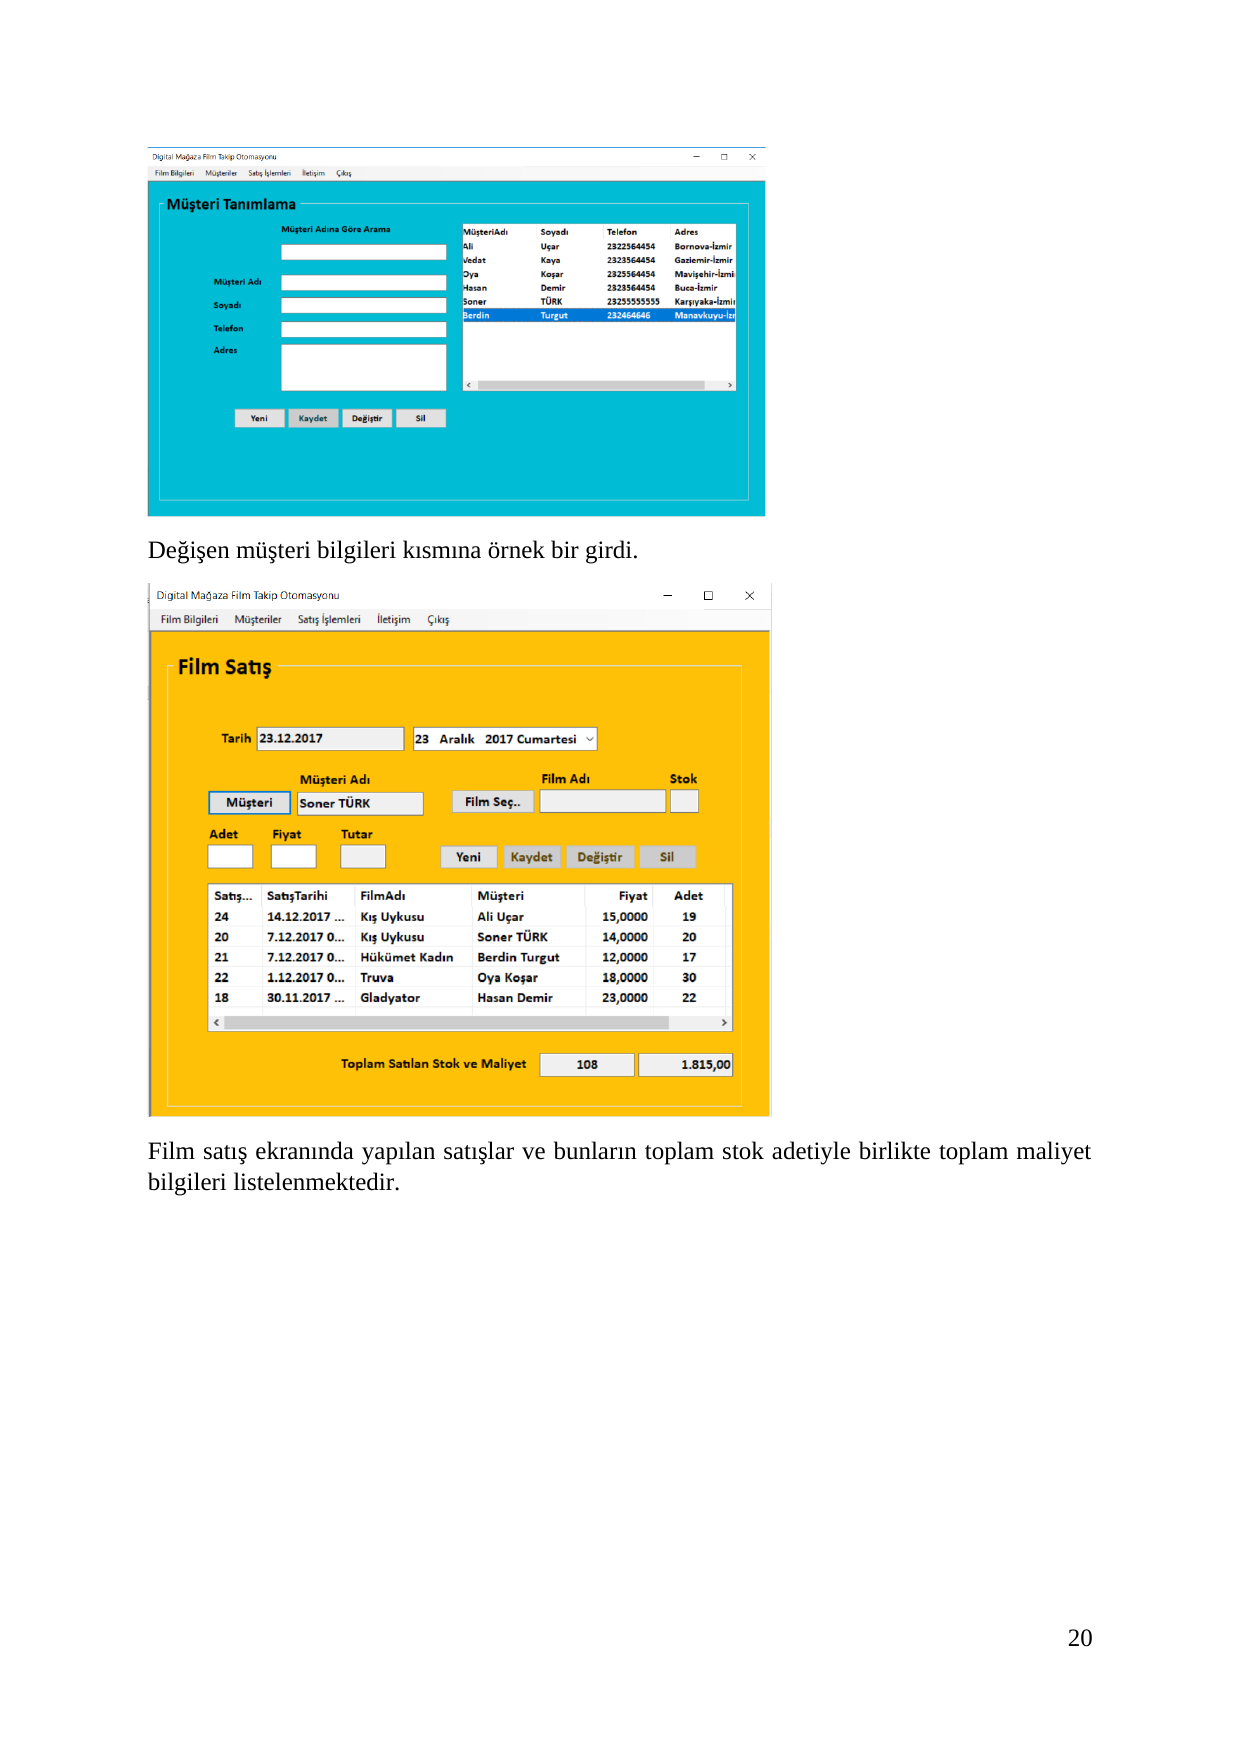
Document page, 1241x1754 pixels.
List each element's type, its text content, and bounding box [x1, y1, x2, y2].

picture [147, 147, 766, 517]
text Film satış ekranında yapılan satışlar ve bunların toplam stok adetiyle birlikte toplam maliyet bilgileri listelenmektedir. [148, 1136, 1093, 1196]
text Değişen müşteri bilgileri kısmına örnek bir girdi. [148, 535, 1093, 564]
picture [147, 583, 772, 1117]
